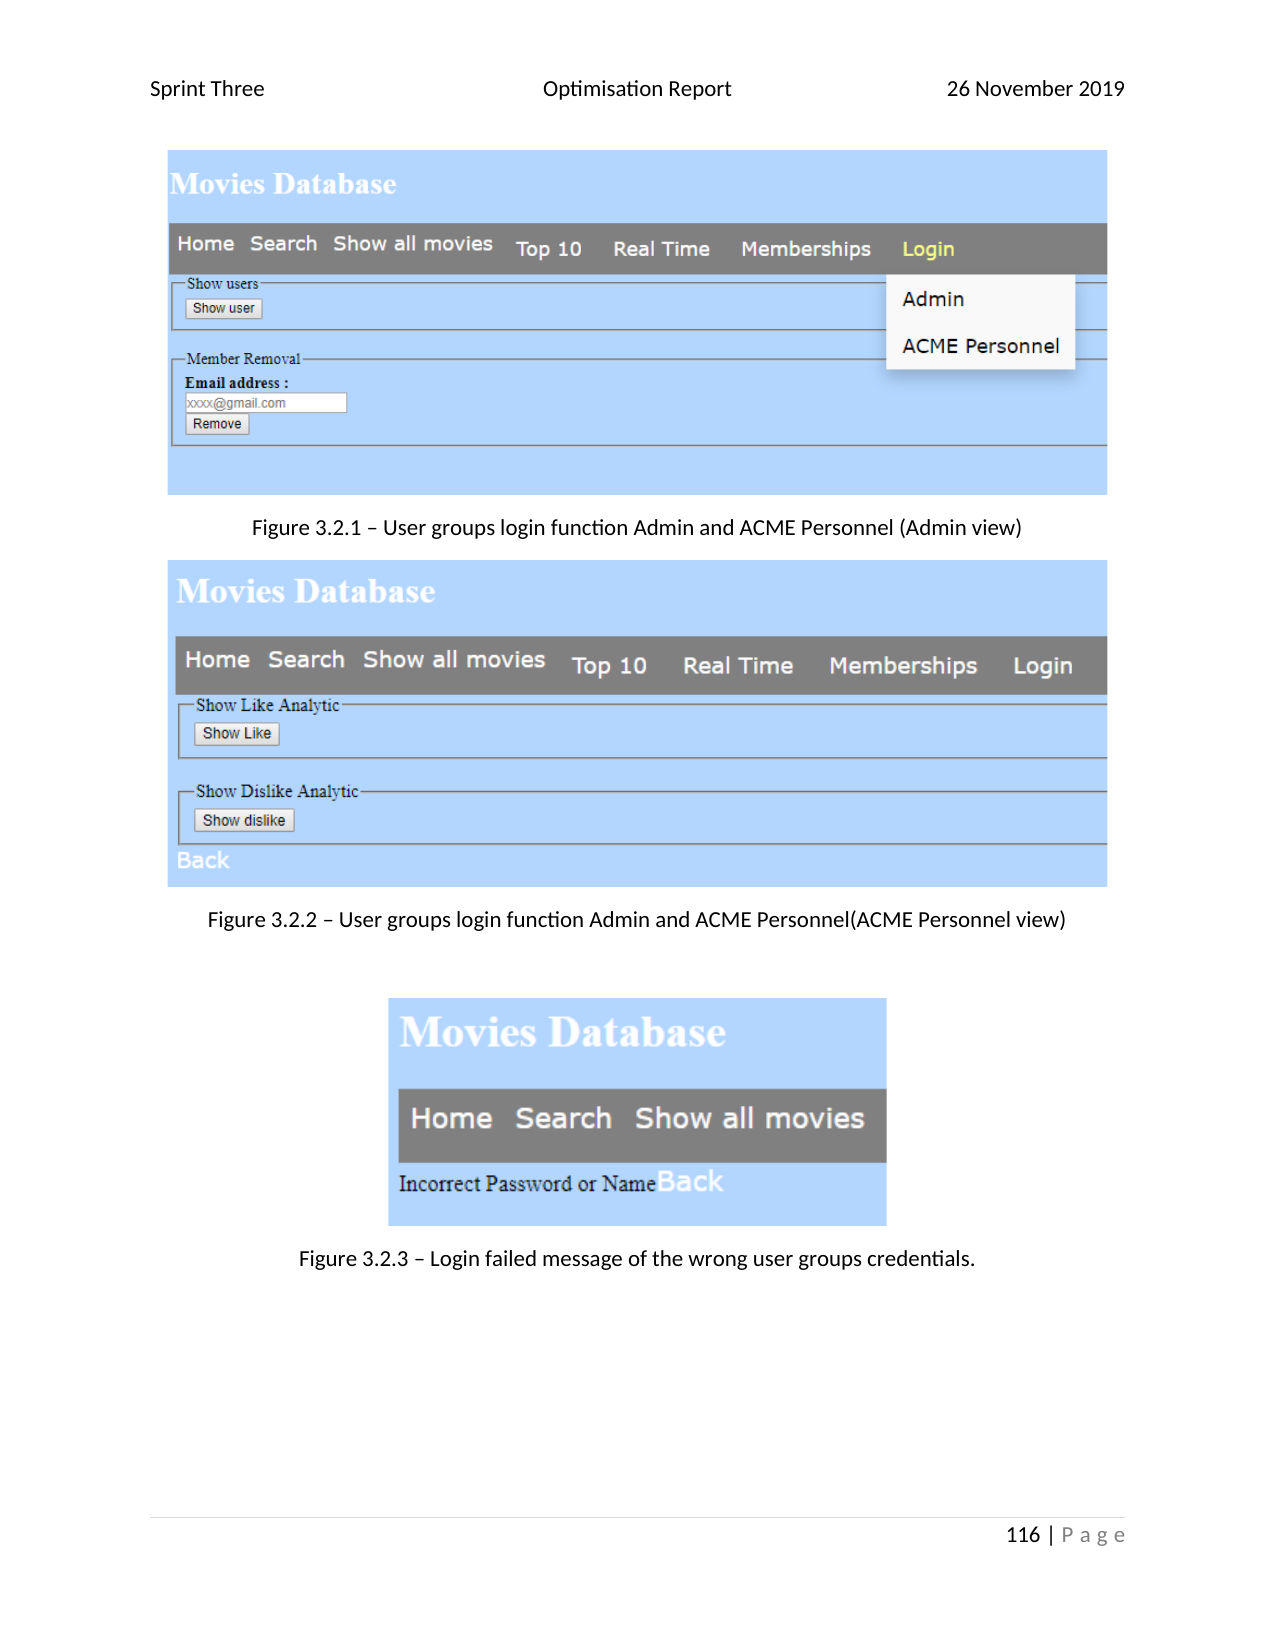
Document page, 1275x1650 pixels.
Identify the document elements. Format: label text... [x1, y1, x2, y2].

picture [167, 560, 1108, 887]
picture [167, 150, 1108, 495]
text Figure 3.2.1 – User groups login function Admin and ACME Personnel (Admin view) [150, 513, 1125, 541]
text Figure 3.2.2 – User groups login function Admin and ACME Personnel(ACME Personnel view) [150, 905, 1125, 933]
picture [388, 998, 887, 1226]
text Figure 3.2.3 – Login failed message of the wrong user groups credentials. [150, 1244, 1125, 1272]
